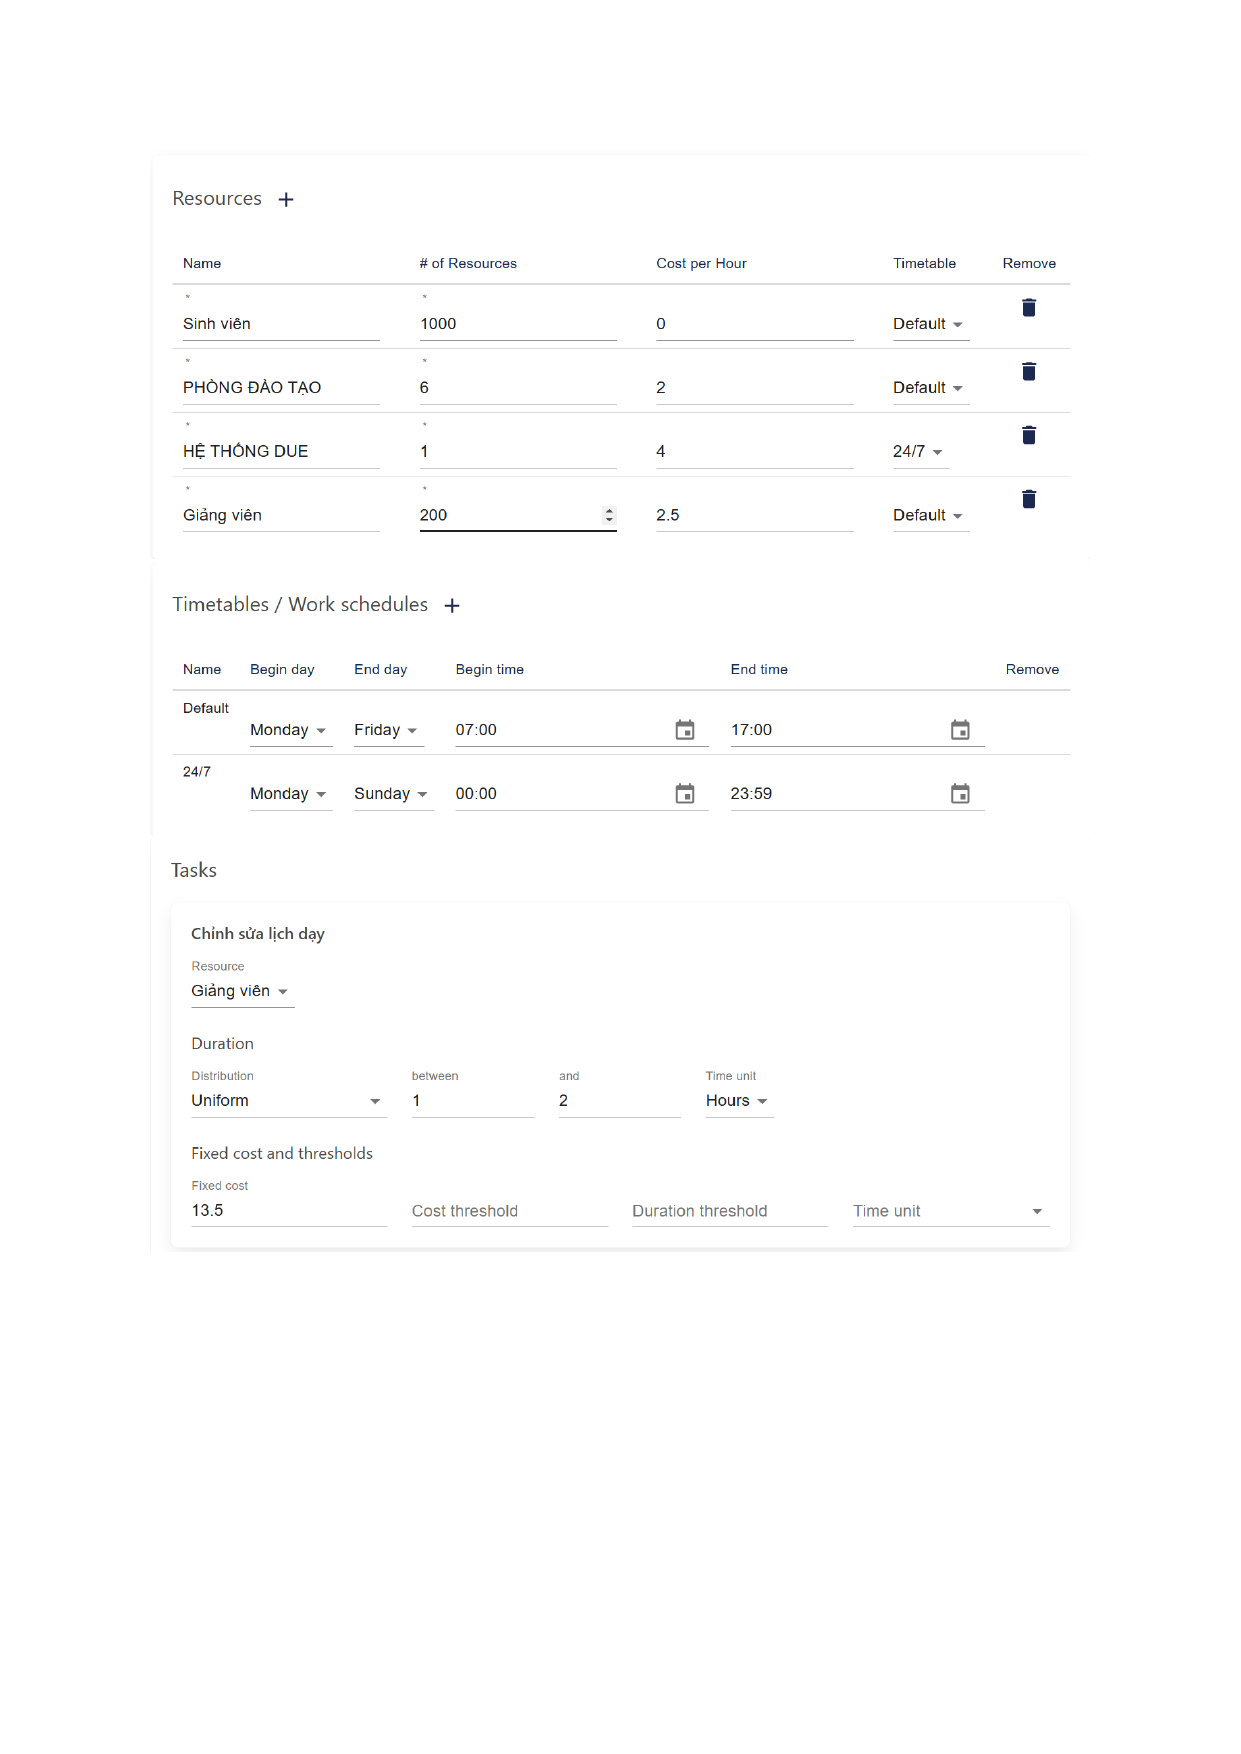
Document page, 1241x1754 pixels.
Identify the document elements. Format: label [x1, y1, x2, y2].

picture [150, 838, 1091, 1252]
picture [150, 562, 1091, 836]
picture [150, 150, 1091, 559]
